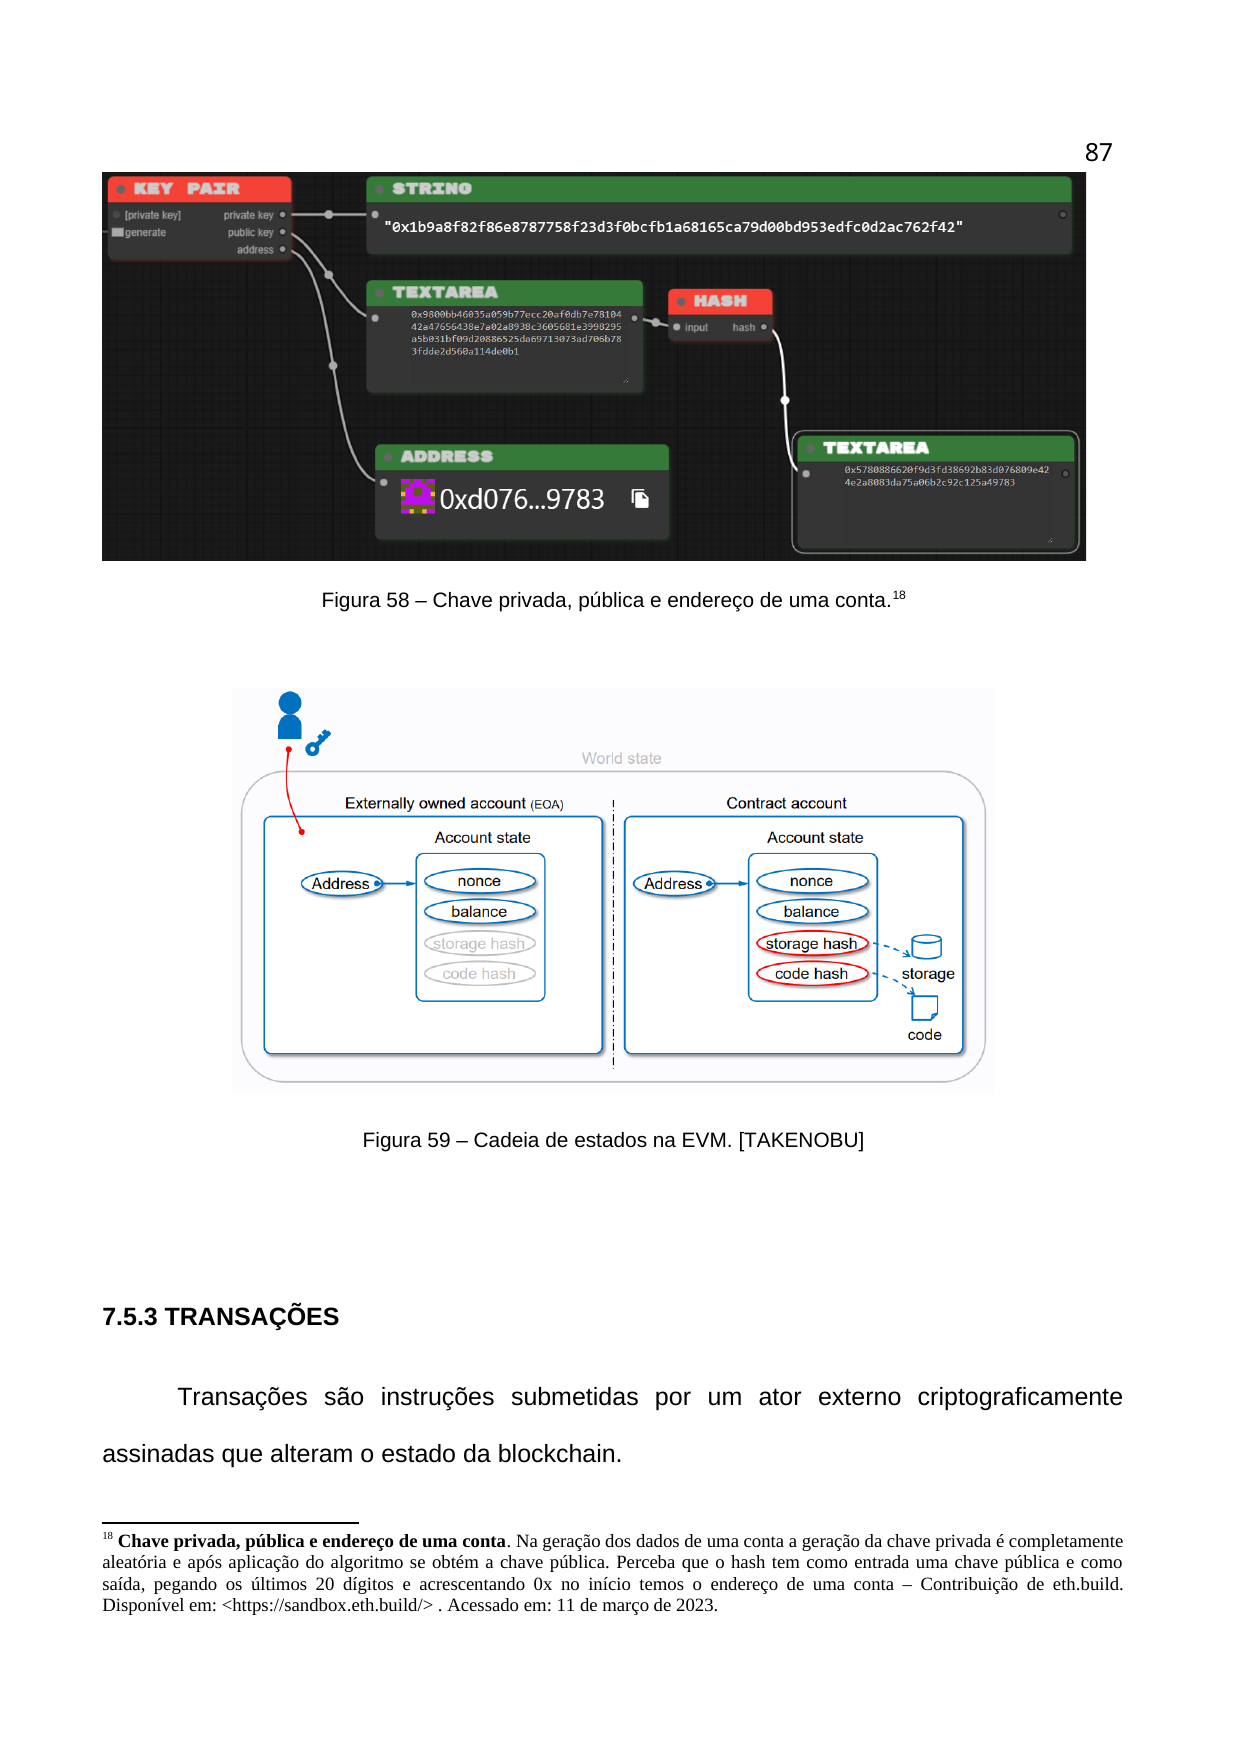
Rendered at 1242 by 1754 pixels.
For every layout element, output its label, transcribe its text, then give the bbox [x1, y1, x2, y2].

picture [102, 172, 1087, 561]
text Transações são instruções submetidas por um ator externo criptograficamente assinadas que alteram o estado da blockchain. [102, 1382, 1125, 1468]
text Figura 58 – Chave privada, pública e endereço de uma conta. [102, 588, 1125, 612]
picture [232, 688, 995, 1095]
subtitle 7.5.3 TRANSAÇÕES [102, 1302, 1125, 1331]
text Figura 59 – Cadeia de estados na EVM. [TAKENOBU] [102, 1128, 1125, 1152]
